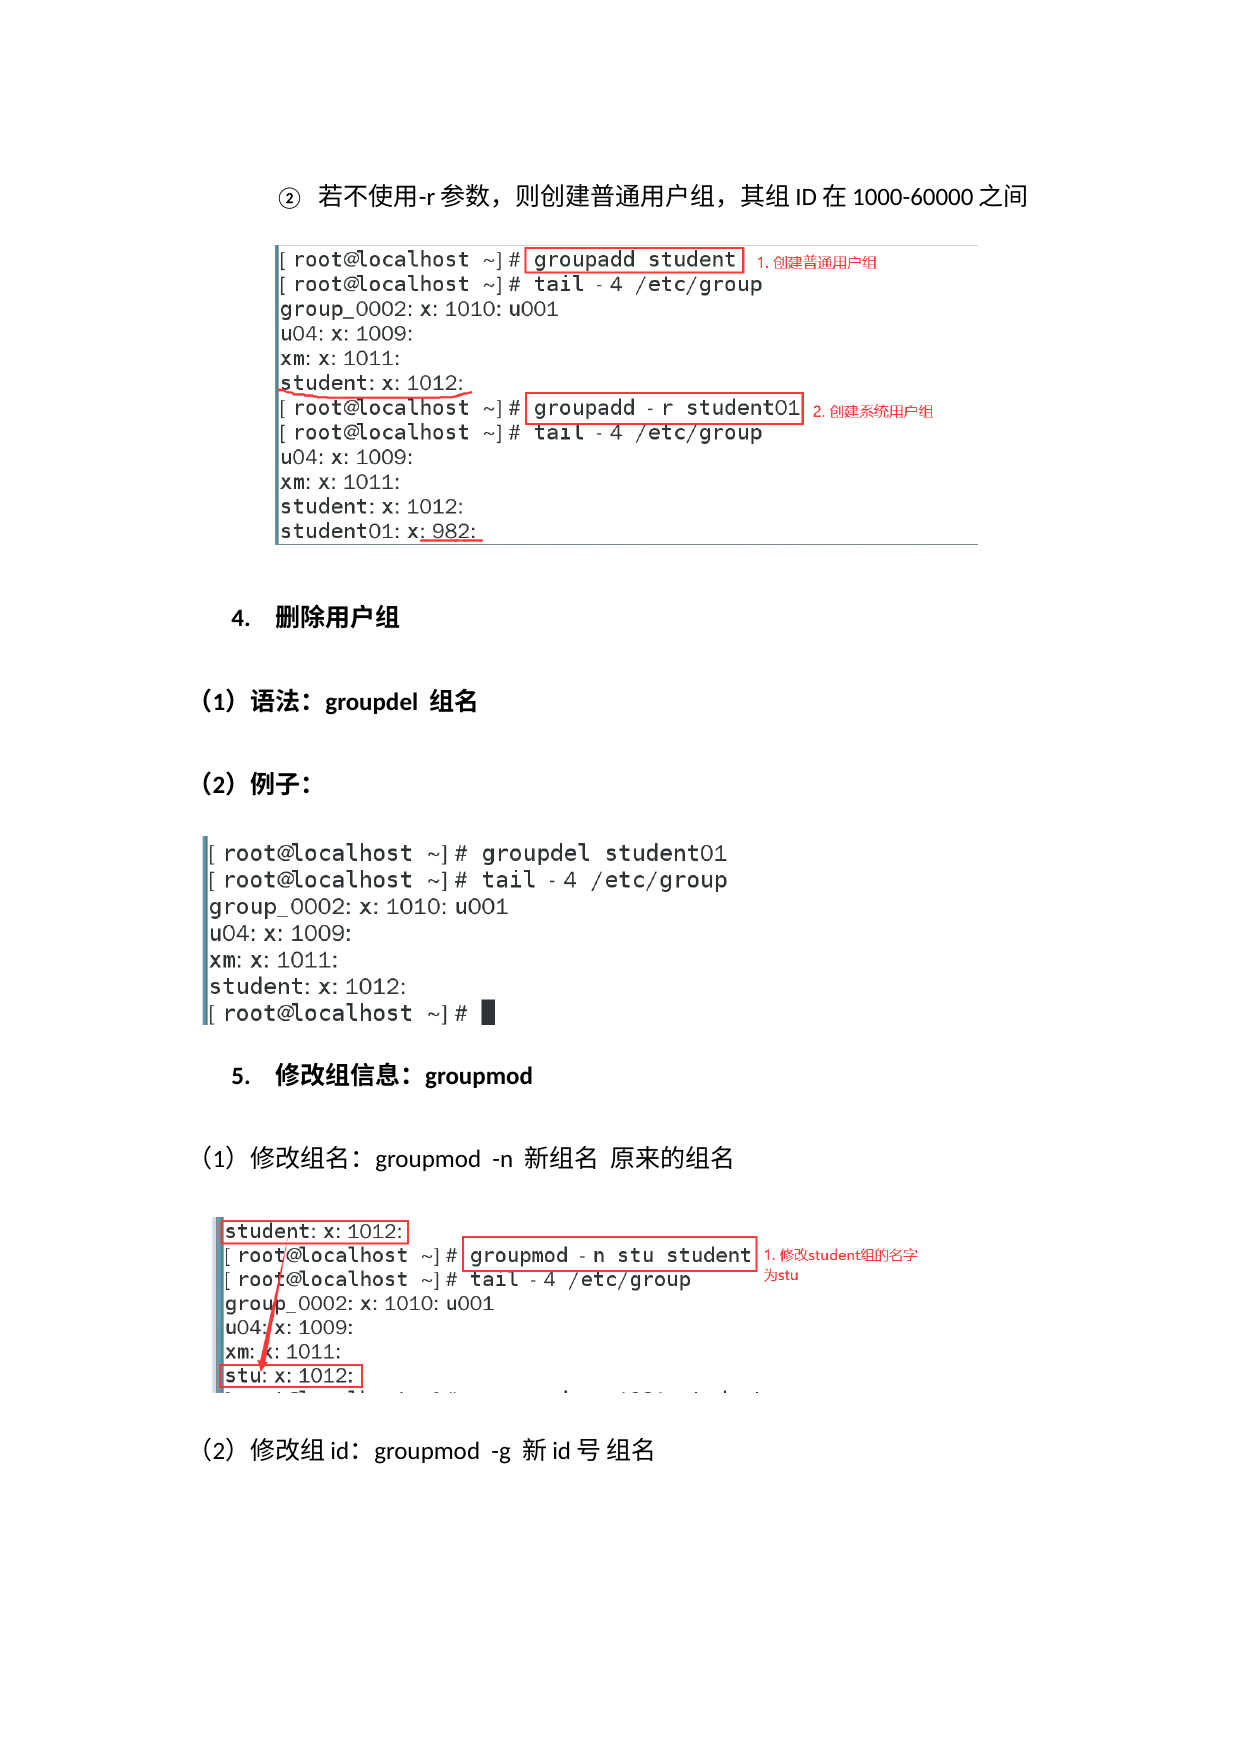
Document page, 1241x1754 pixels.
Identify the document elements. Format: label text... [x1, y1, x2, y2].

list （1）语法：groupdel 组名 [187, 667, 1053, 732]
list 若不使用-r参数，则创建普通用户组，其组ID在1000-60000之间 [275, 162, 1053, 227]
list 删除用户组 [231, 583, 1053, 648]
picture [212, 1217, 935, 1393]
list （1）修改组名：groupmod -n 新组名 原来的组名 [187, 1124, 1053, 1189]
picture [202, 836, 871, 1025]
list 修改组信息：groupmod [231, 1041, 1053, 1106]
picture [275, 245, 978, 545]
list （2）例子： [187, 750, 1053, 815]
list （2）修改组id：groupmod -g 新id号 组名 [187, 1416, 1053, 1481]
